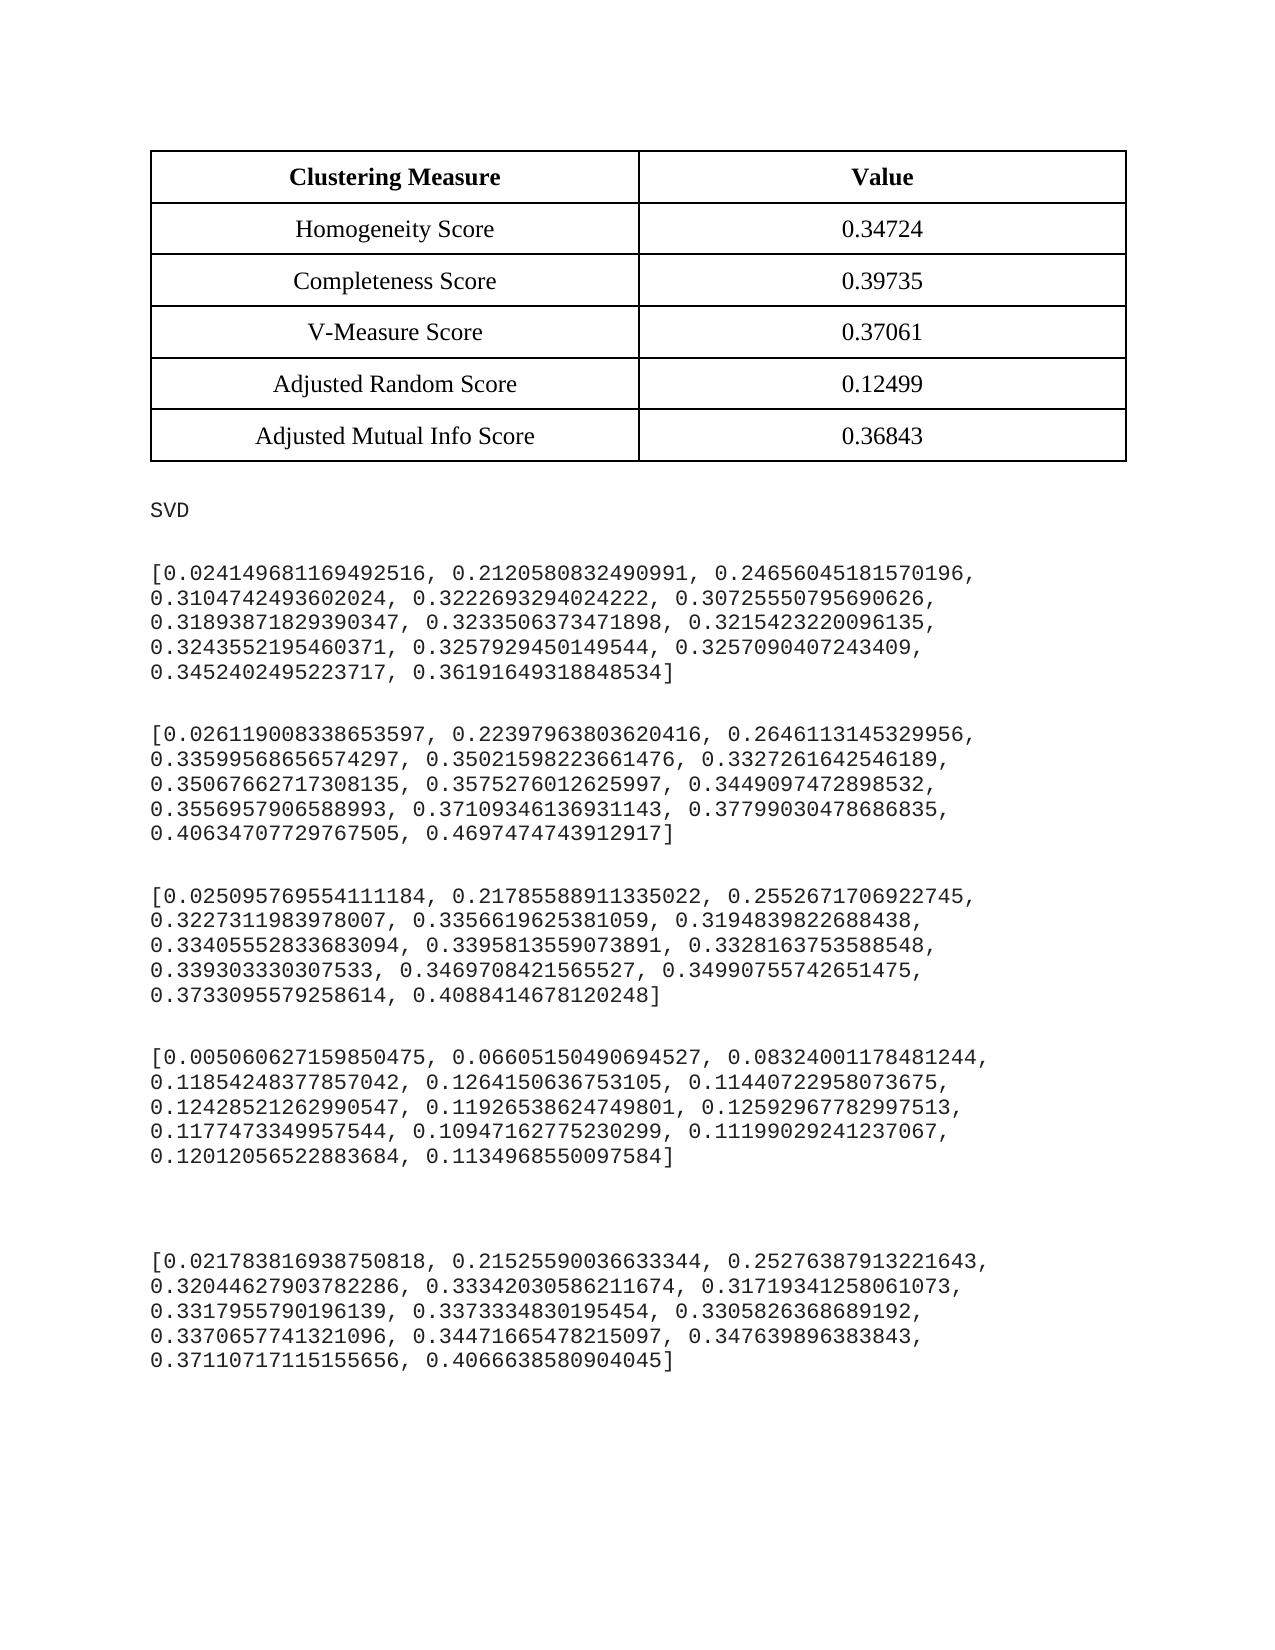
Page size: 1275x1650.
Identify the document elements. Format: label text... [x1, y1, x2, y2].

subtitle [0.026119008338653597, 0.22397963803620416, 0.2646113145329956, 0.33599568656574297, 0.35021598223661476, 0.3327261642546189, 0.35067662717308135, 0.3575276012625997, 0.3449097472898532, 0.3556957906588993, 0.37109346136931143, 0.37799030478686835, 0.40634707729767505, 0.4697474743912917] [150, 723, 1125, 847]
subtitle [0.025095769554111184, 0.21785588911335022, 0.2552671706922745, 0.3227311983978007, 0.3356619625381059, 0.3194839822688438, 0.33405552833683094, 0.3395813559073891, 0.3328163753588548, 0.339303330307533, 0.3469708421565527, 0.34990755742651475, 0.3733095579258614, 0.4088414678120248] [150, 885, 1125, 1009]
table_cell Adjusted Mutual Info Score [152, 410, 638, 460]
table_cell 0.34724 [640, 204, 1125, 253]
table_cell Homogeneity Score [152, 204, 638, 253]
table_cell 0.37061 [640, 307, 1125, 357]
table_cell Completeness Score [152, 255, 638, 305]
table_cell V-Measure Score [152, 307, 638, 357]
table_cell 0.12499 [640, 359, 1125, 408]
subtitle [0.021783816938750818, 0.21525590036633344, 0.25276387913221643, 0.32044627903782286, 0.33342030586211674, 0.31719341258061073, 0.3317955790196139, 0.3373334830195454, 0.3305826368689192, 0.3370657741321096, 0.34471665478215097, 0.347639896383843, 0.37110717115155656, 0.4066638580904045] [150, 1250, 1125, 1374]
subtitle SVD [150, 499, 1125, 524]
subtitle [0.005060627159850475, 0.06605150490694527, 0.08324001178481244, 0.11854248377857042, 0.1264150636753105, 0.11440722958073675, 0.12428521262990547, 0.11926538624749801, 0.12592967782997513, 0.1177473349957544, 0.10947162775230299, 0.11199029241237067, 0.12012056522883684, 0.1134968550097584] [675, 1046, 1125, 1170]
table_cell Adjusted Random Score [152, 359, 638, 408]
table_header Value [640, 152, 1125, 202]
subtitle [0.024149681169492516, 0.2120580832490991, 0.24656045181570196, 0.3104742493602024, 0.3222693294024222, 0.30725550795690626, 0.31893871829390347, 0.3233506373471898, 0.3215423220096135, 0.3243552195460371, 0.3257929450149544, 0.3257090407243409, 0.3452402495223717, 0.36191649318848534] [675, 562, 1125, 686]
table_cell 0.36843 [640, 410, 1125, 460]
table_cell 0.39735 [640, 255, 1125, 305]
table_header Clustering Measure [152, 152, 638, 202]
